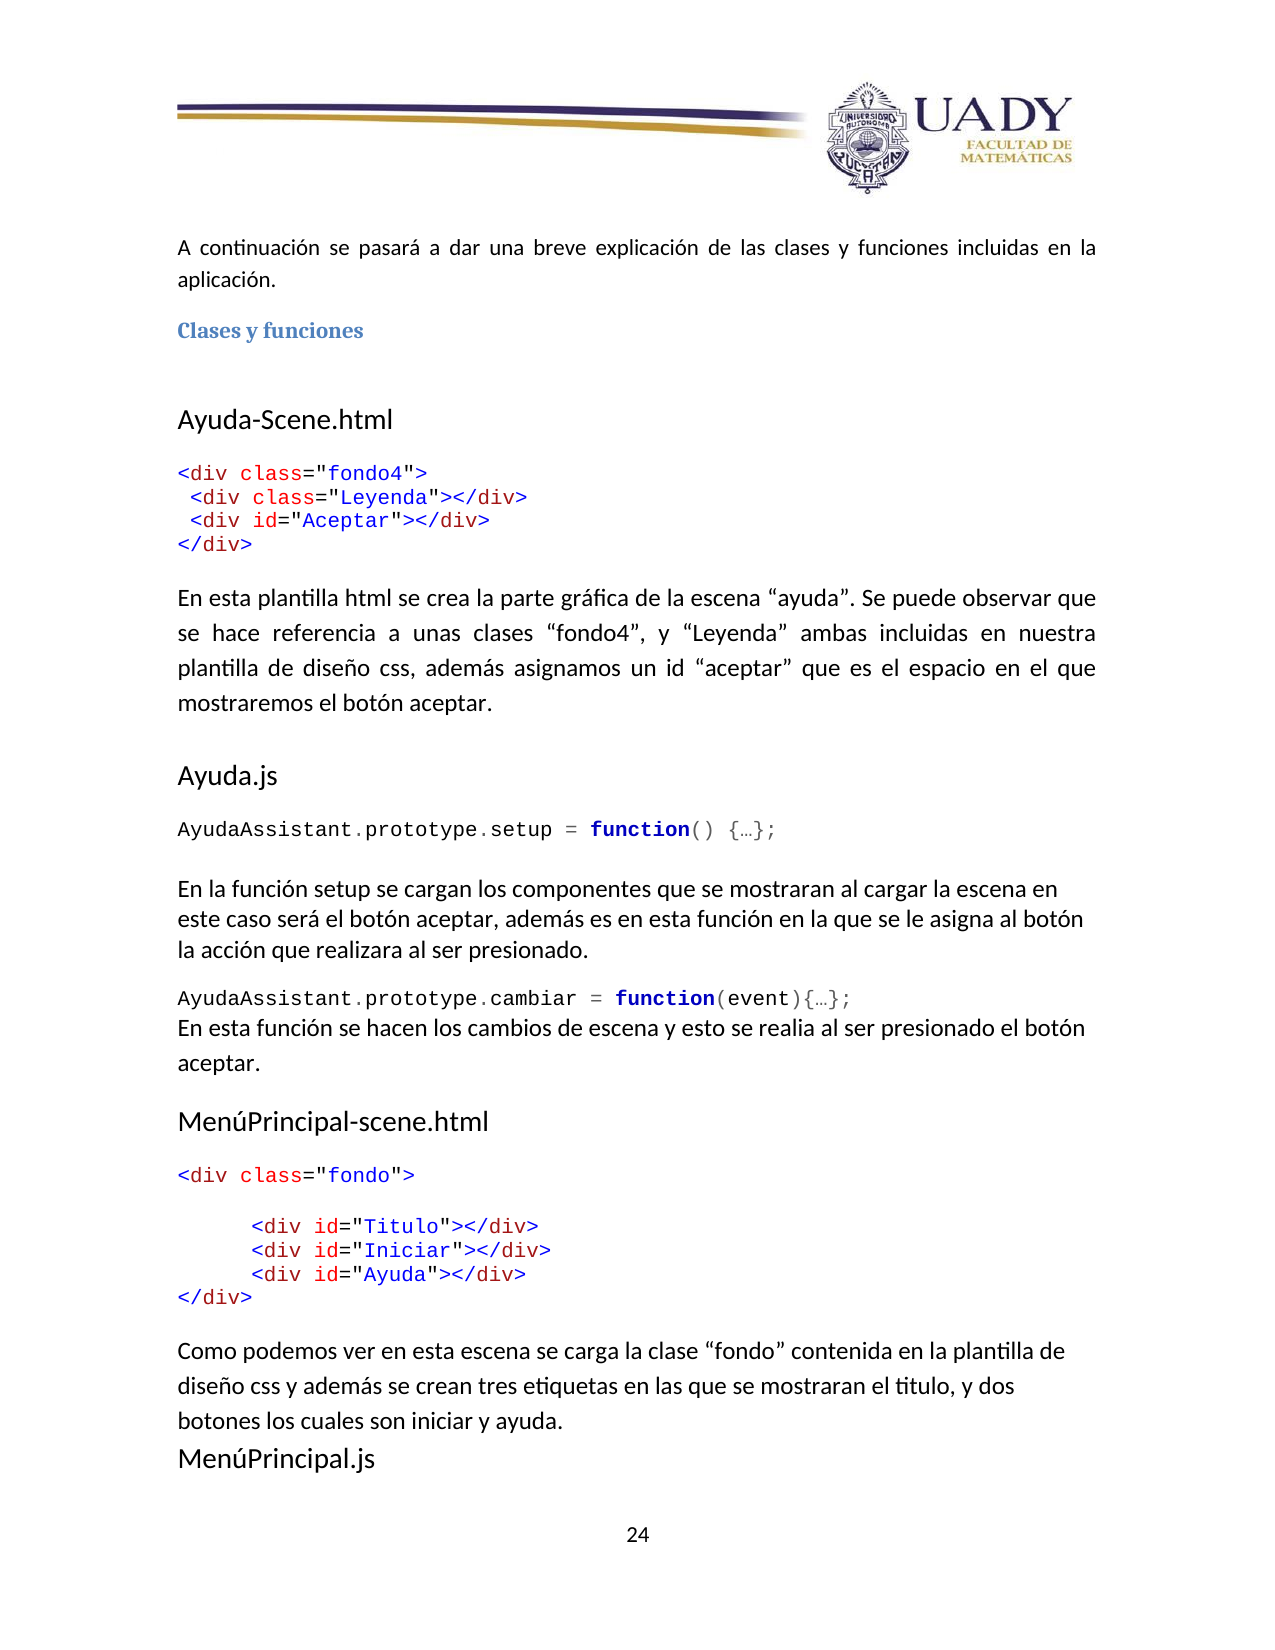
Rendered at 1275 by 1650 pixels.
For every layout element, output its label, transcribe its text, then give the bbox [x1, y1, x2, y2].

text </div> [177, 534, 1098, 558]
picture [177, 73, 1095, 205]
text A continuación se pasará a dar una breve explicación de las clases y funciones incluidas en la aplicación. [177, 233, 1098, 293]
subtitle Clases y funciones [177, 318, 1098, 344]
text <div id="Aceptar"></div> [177, 511, 1098, 534]
text <div class="fondo"> [177, 1164, 1098, 1188]
text Como podemos ver en esta escena se carga la clase “fondo” contenida en la plantilla de diseño css y además se crean tres etiquetas en las que se mostraran el titulo, y dos botones los cuales son iniciar y ayuda. [177, 1335, 1098, 1436]
text <div class="fondo4"> [177, 463, 1098, 487]
text </div> [177, 1287, 1098, 1311]
text <div id="Ayuda"></div> [177, 1263, 1098, 1287]
text Ayuda-Scene.html [177, 401, 1098, 437]
text En esta función se hacen los cambios de escena y esto se realia al ser presionado el botón aceptar. [177, 1012, 1098, 1077]
text <div id="Iniciar"></div> [177, 1240, 1098, 1263]
text MenúPrincipal-scene.html [177, 1103, 1098, 1138]
text AyudaAssistant.prototype.setup = function() {…}; [177, 819, 1098, 843]
text <div id="Titulo"></div> [177, 1216, 1098, 1240]
text MenúPrincipal.js [177, 1440, 1098, 1476]
text En esta plantilla html se crea la parte gráfica de la escena “ayuda”. Se puede observar que se hace referencia a unas clases “fondo4”, y “Leyenda” ambas incluidas en nuestra plantilla de diseño css, además asignamos un id “aceptar” que es el espacio en el que mostraremos el botón aceptar. [177, 582, 1098, 718]
text AyudaAssistant.prototype.cambiar = function(event){…}; [177, 988, 1098, 1012]
text Ayuda.js [177, 757, 1098, 793]
text <div class="Leyenda"></div> [177, 487, 1098, 511]
text En la función setup se cargan los componentes que se mostraran al cargar la escena en este caso será el botón aceptar, además es en esta función en la que se le asigna al botón la acción que realizara al ser presionado. [177, 873, 1098, 965]
